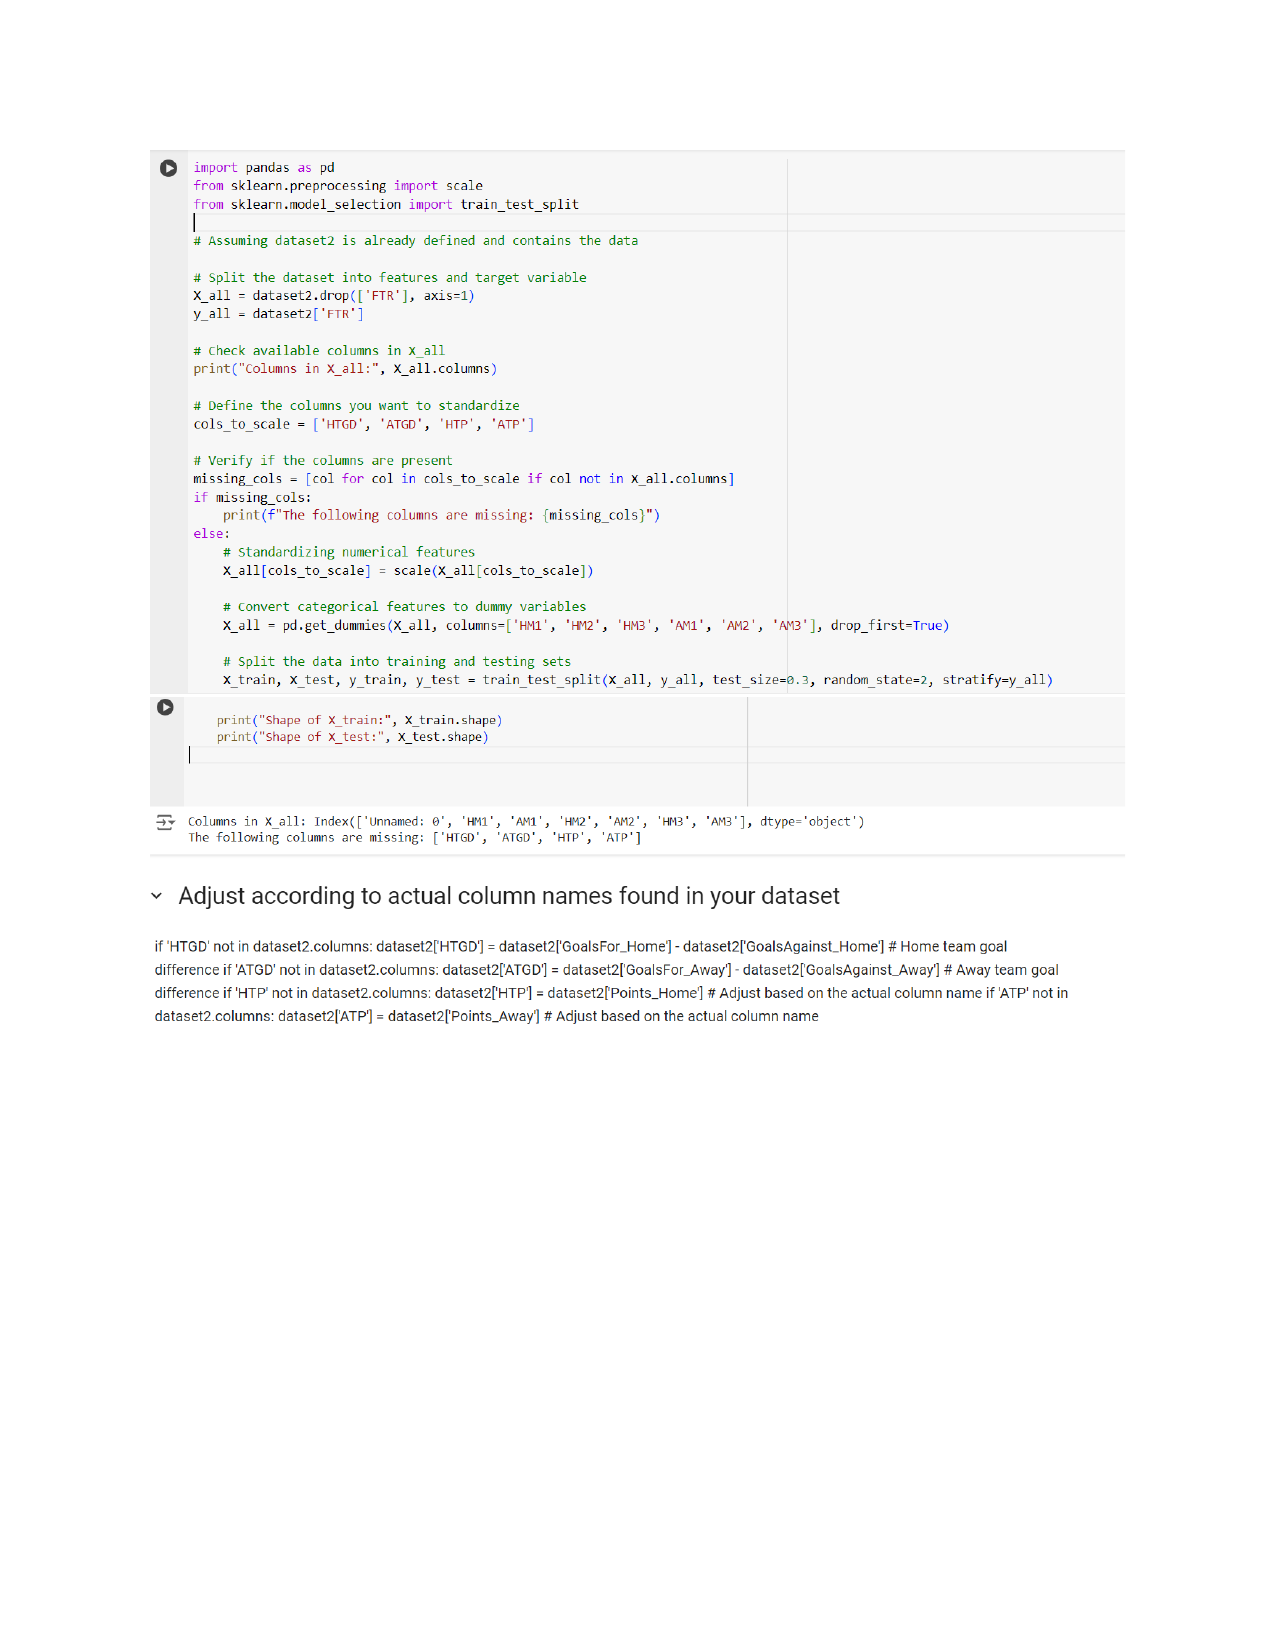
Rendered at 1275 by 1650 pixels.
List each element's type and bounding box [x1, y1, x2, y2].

picture [150, 697, 1125, 1042]
picture [150, 150, 1125, 694]
